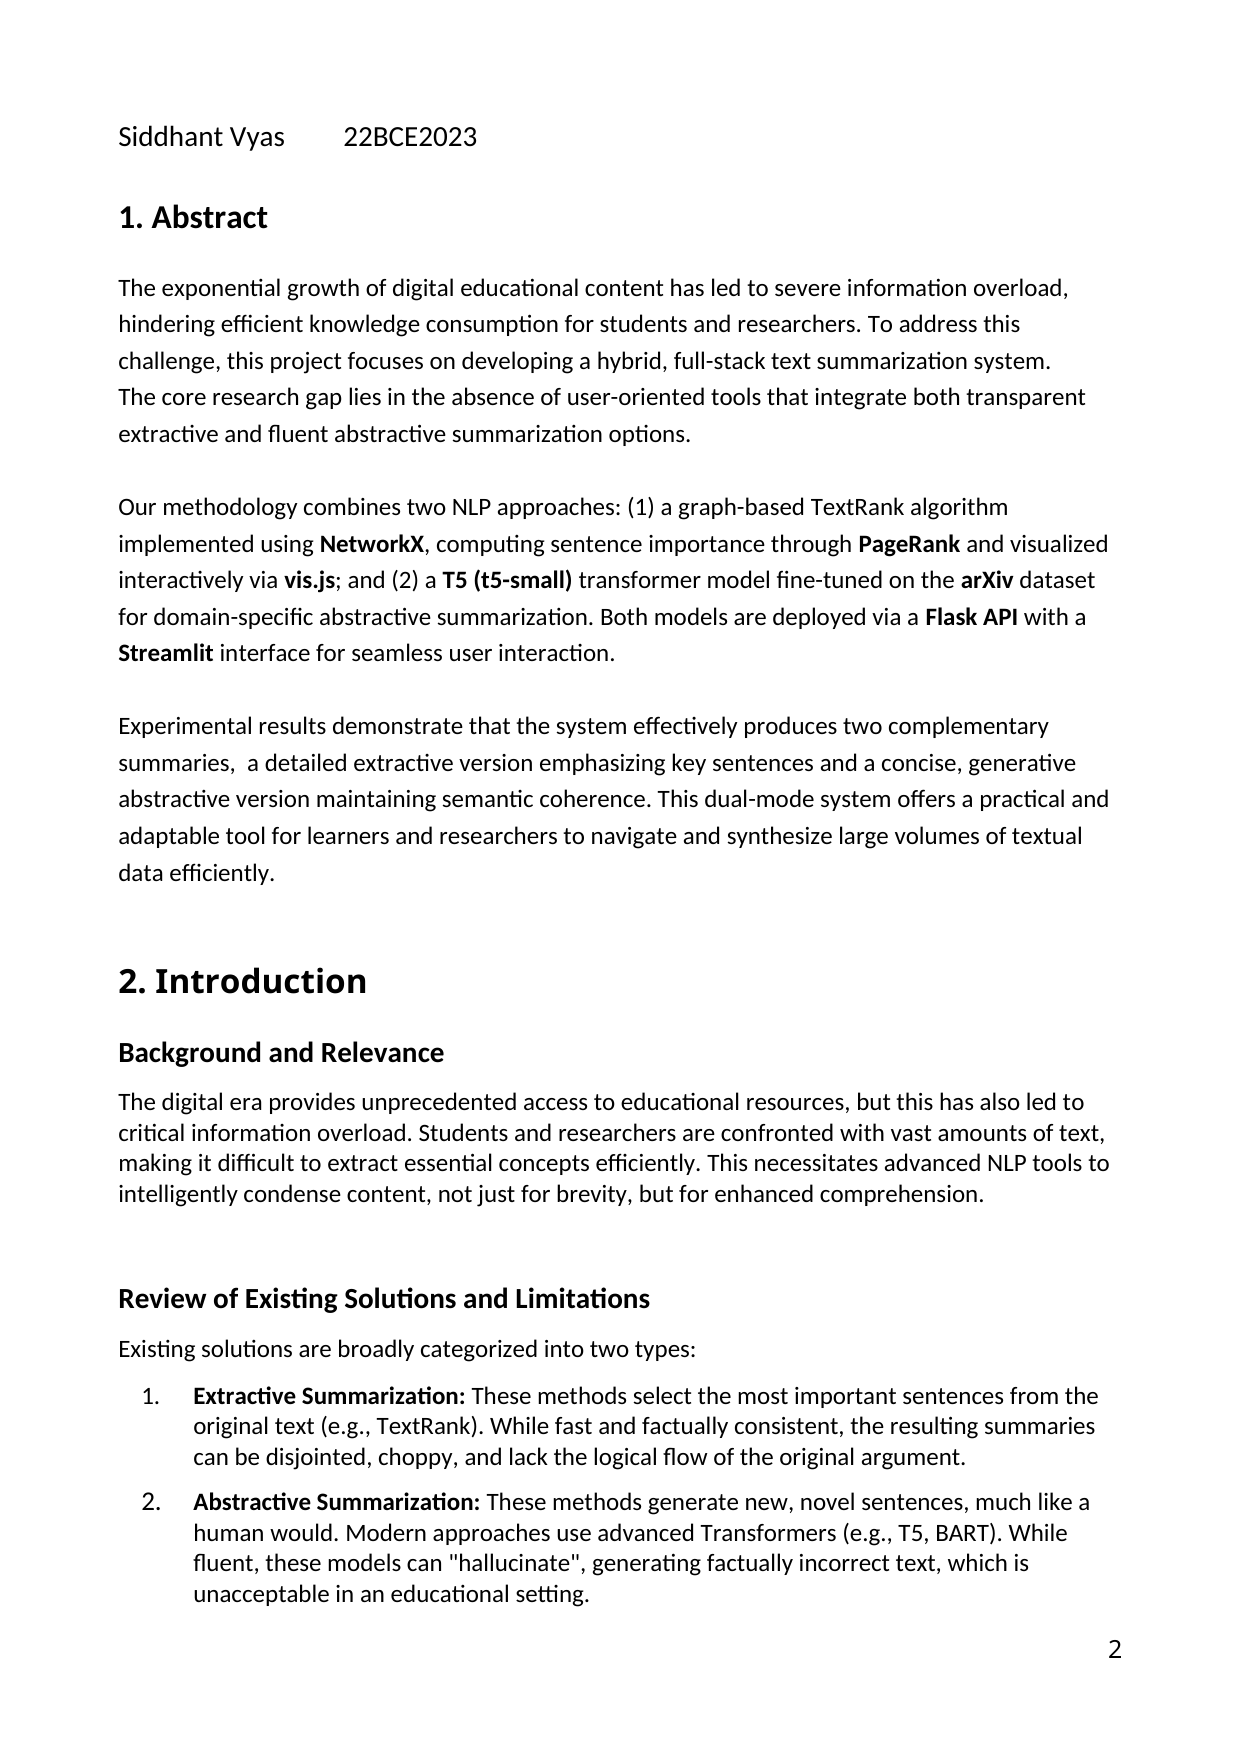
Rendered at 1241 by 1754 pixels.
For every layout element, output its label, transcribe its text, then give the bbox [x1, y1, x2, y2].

text The core research gap lies in the absence of user-oriented tools that integrate both transparent extractive and fluent abstractive summarization options. [118, 381, 1122, 448]
text The digital era provides unprecedented access to educational resources, but this has also led to critical information overload. Students and researchers are confronted with vast amounts of text, making it difficult to extract essential concepts efficiently. This necessitates advanced NLP tools to intelligently condense content, not just for brevity, but for enhanced comprehension. [118, 1086, 1122, 1208]
text Our methodology combines two NLP approaches: (1) a graph-based TextRank algorithm implemented using NetworkX, computing sentence importance through PageRank and visualized interactively via vis.js; and (2) a T5 (t5-small) transformer model fine-tuned on the arXiv dataset for domain-specific abstractive summarization. Both models are deployed via a Flask API with a Streamlit interface for seamless user interaction. [118, 491, 1122, 668]
text 1. Abstract [118, 196, 1122, 237]
subtitle 2. Introduction [118, 958, 1122, 1003]
text Review of Existing Solutions and Limitations [118, 1280, 1122, 1316]
text Experimental results demonstrate that the system effectively produces two complementary summaries, a detailed extractive version emphasizing key sentences and a concise, generative abstractive version maintaining semantic coherence. This dual-mode system offers a practical and adaptable tool for learners and researchers to navigate and synthesize large volumes of textual data efficiently. [118, 711, 1122, 887]
text Siddhant Vyas 22BCE2023 [118, 118, 1122, 154]
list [141, 1484, 1122, 1608]
text Background and Relevance [118, 1034, 1122, 1069]
text Existing solutions are broadly categorized into two types: [118, 1333, 1122, 1363]
list Extractive Summarization: These methods select the most important sentences from the original text (e.g., TextRank). While fast and factually consistent, the resulting summaries can be disjointed, choppy, and lack the logical flow of the original argument. [141, 1380, 1122, 1471]
text The exponential growth of digital educational content has led to severe information overload, hindering efficient knowledge consumption for students and researchers. To address this challenge, this project focuses on developing a hybrid, full-stack text summarization system. [118, 272, 1122, 375]
